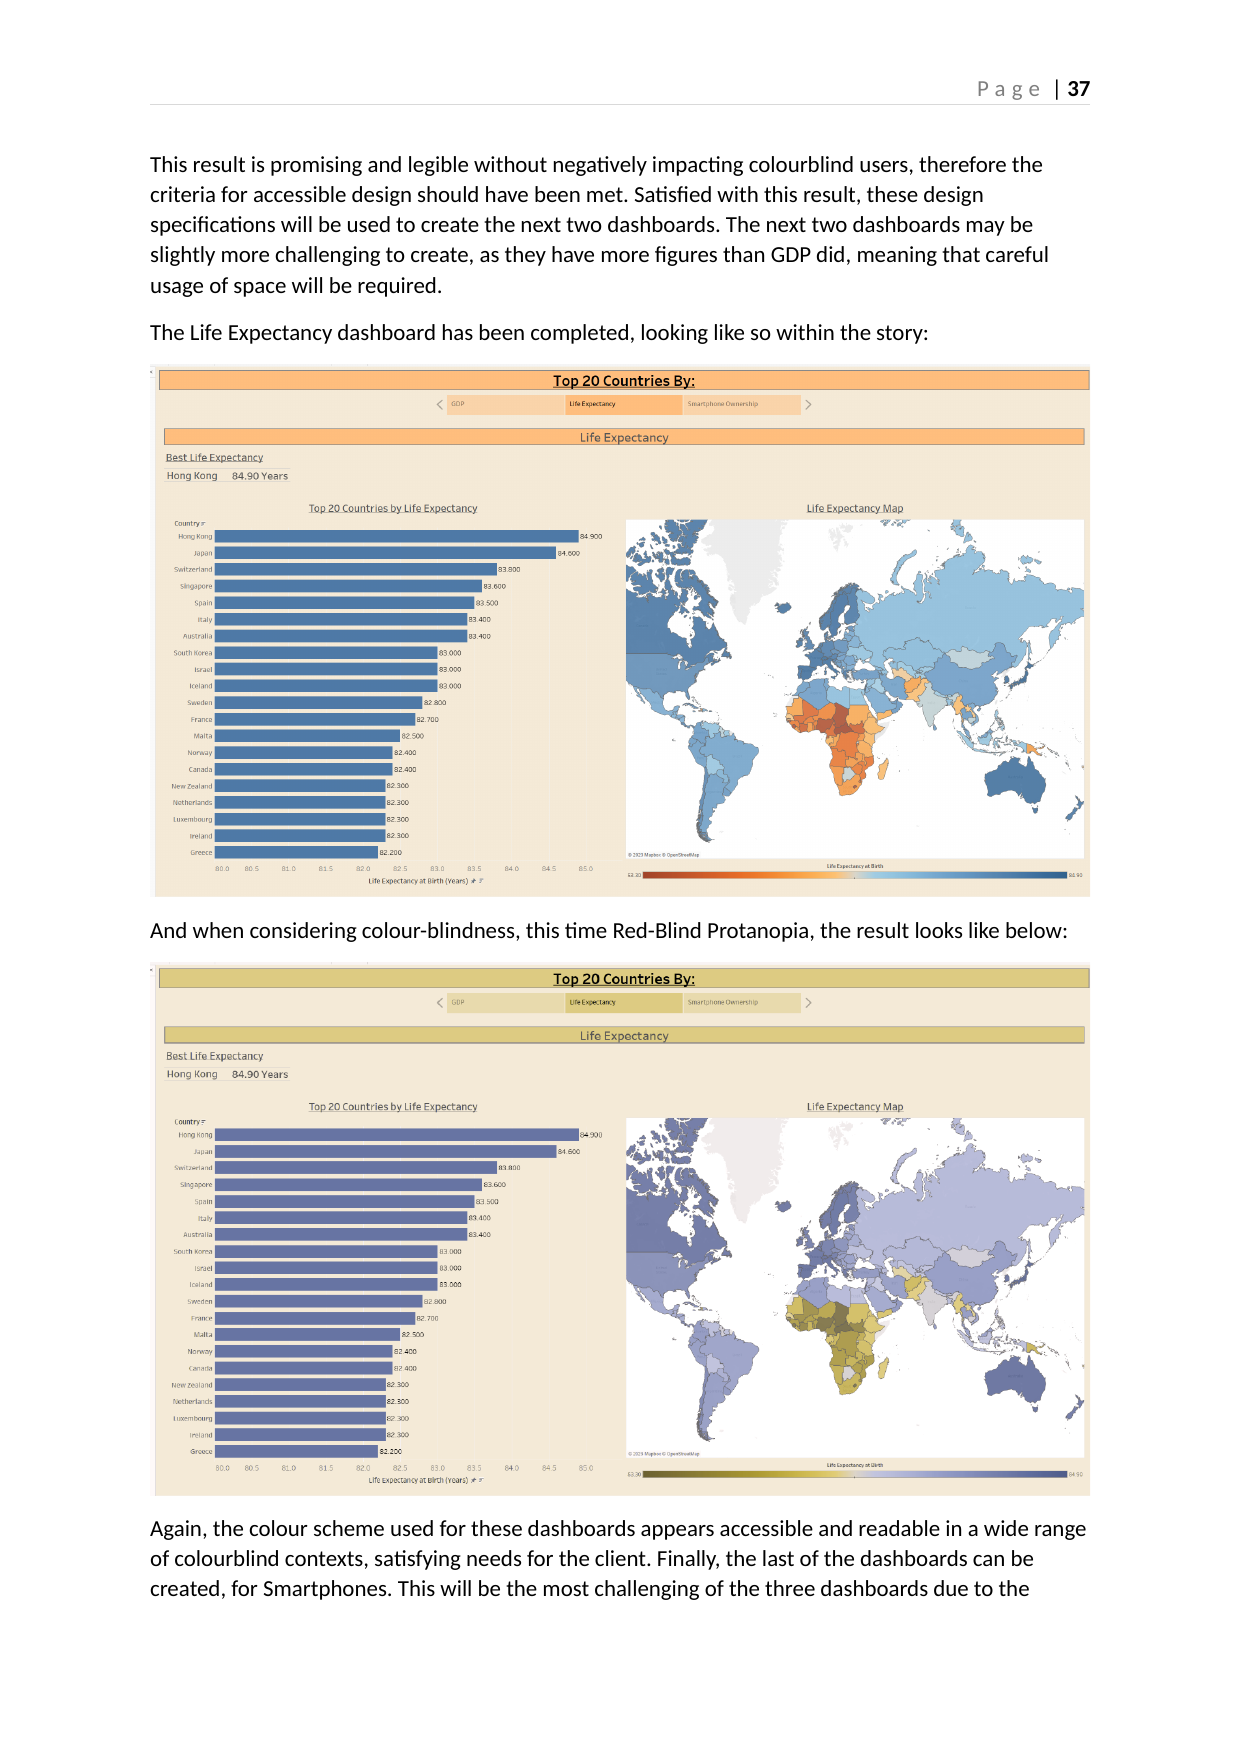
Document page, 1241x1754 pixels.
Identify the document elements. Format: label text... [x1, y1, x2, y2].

picture [150, 962, 1091, 1496]
text And when considering colour-blindness, this time Red-Blind Protanopia, the result looks like below: [150, 916, 1090, 944]
text The Life Expectancy dashboard has been completed, looking like so within the story: [150, 318, 1090, 346]
text This result is promising and legible without negatively impacting colourblind users, therefore the criteria for accessible design should have been met. Satisfied with this result, these design specifications will be used to create the next two dashboards. The next two dashboards may be slightly more challenging to create, as they have more figures than GDP did, meaning that careful usage of space will be required. [150, 150, 1090, 299]
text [150, 1514, 1090, 1602]
picture [150, 364, 1091, 897]
